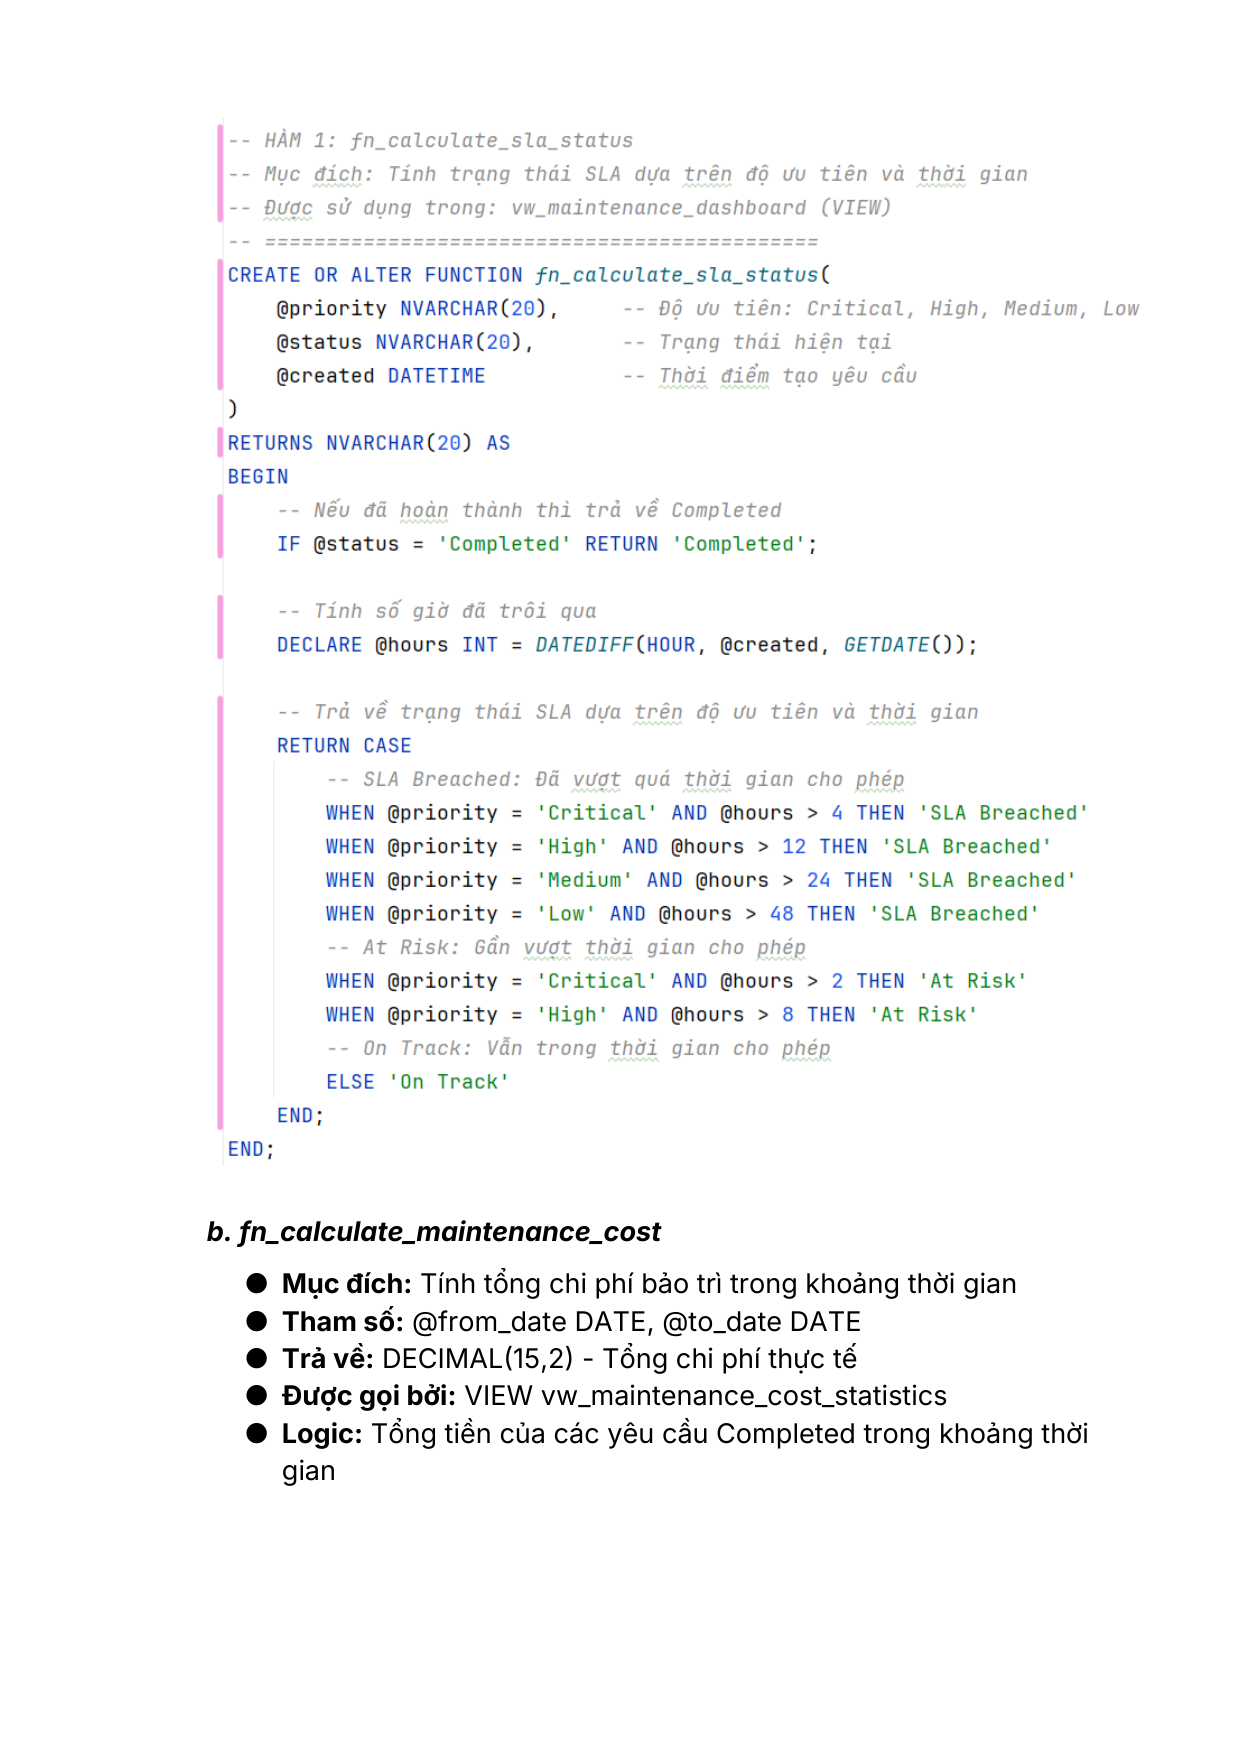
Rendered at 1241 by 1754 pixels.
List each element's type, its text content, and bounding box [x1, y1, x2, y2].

list Được gọi bởi: VIEW vw_maintenance_cost_statistics [244, 1379, 1137, 1412]
picture [206, 118, 1182, 1166]
list Tham số: @from_date DATE, @to_date DATE [244, 1305, 1137, 1338]
list Logic: Tổng tiền của các yêu cầu Completed trong khoảng thời gian [244, 1417, 1137, 1487]
subtitle b. fn_calculate_maintenance_cost [207, 1215, 1137, 1248]
list Mục đích: Tính tổng chi phí bảo trì trong khoảng thời gian [244, 1267, 1137, 1300]
list Trả về: DECIMAL(15,2) - Tổng chi phí thực tế [244, 1342, 1137, 1375]
